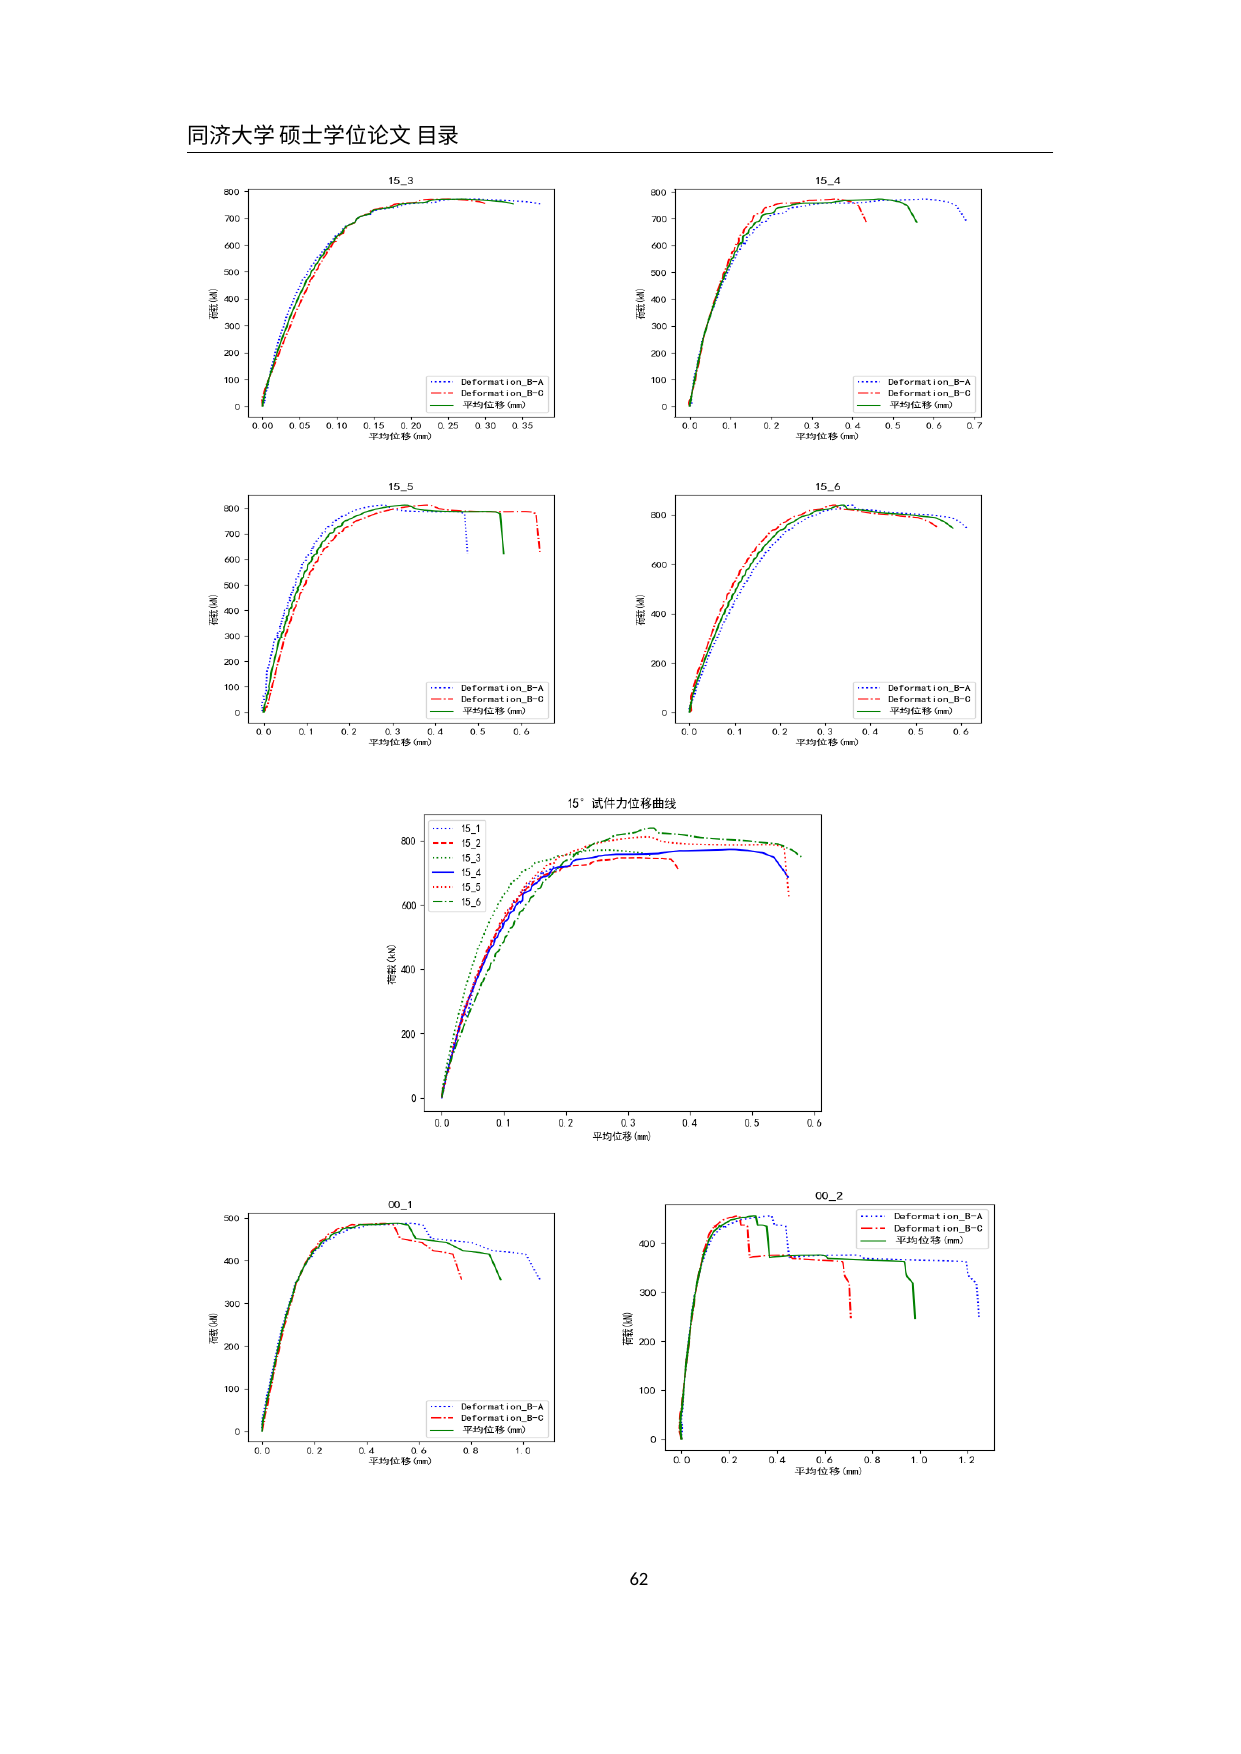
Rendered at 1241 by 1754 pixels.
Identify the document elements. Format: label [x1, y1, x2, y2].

picture [198, 153, 593, 449]
picture [625, 153, 1020, 449]
picture [611, 1166, 1036, 1485]
picture [198, 459, 593, 755]
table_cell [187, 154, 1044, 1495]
picture [359, 768, 872, 1153]
picture [198, 1177, 593, 1474]
picture [625, 459, 1020, 755]
